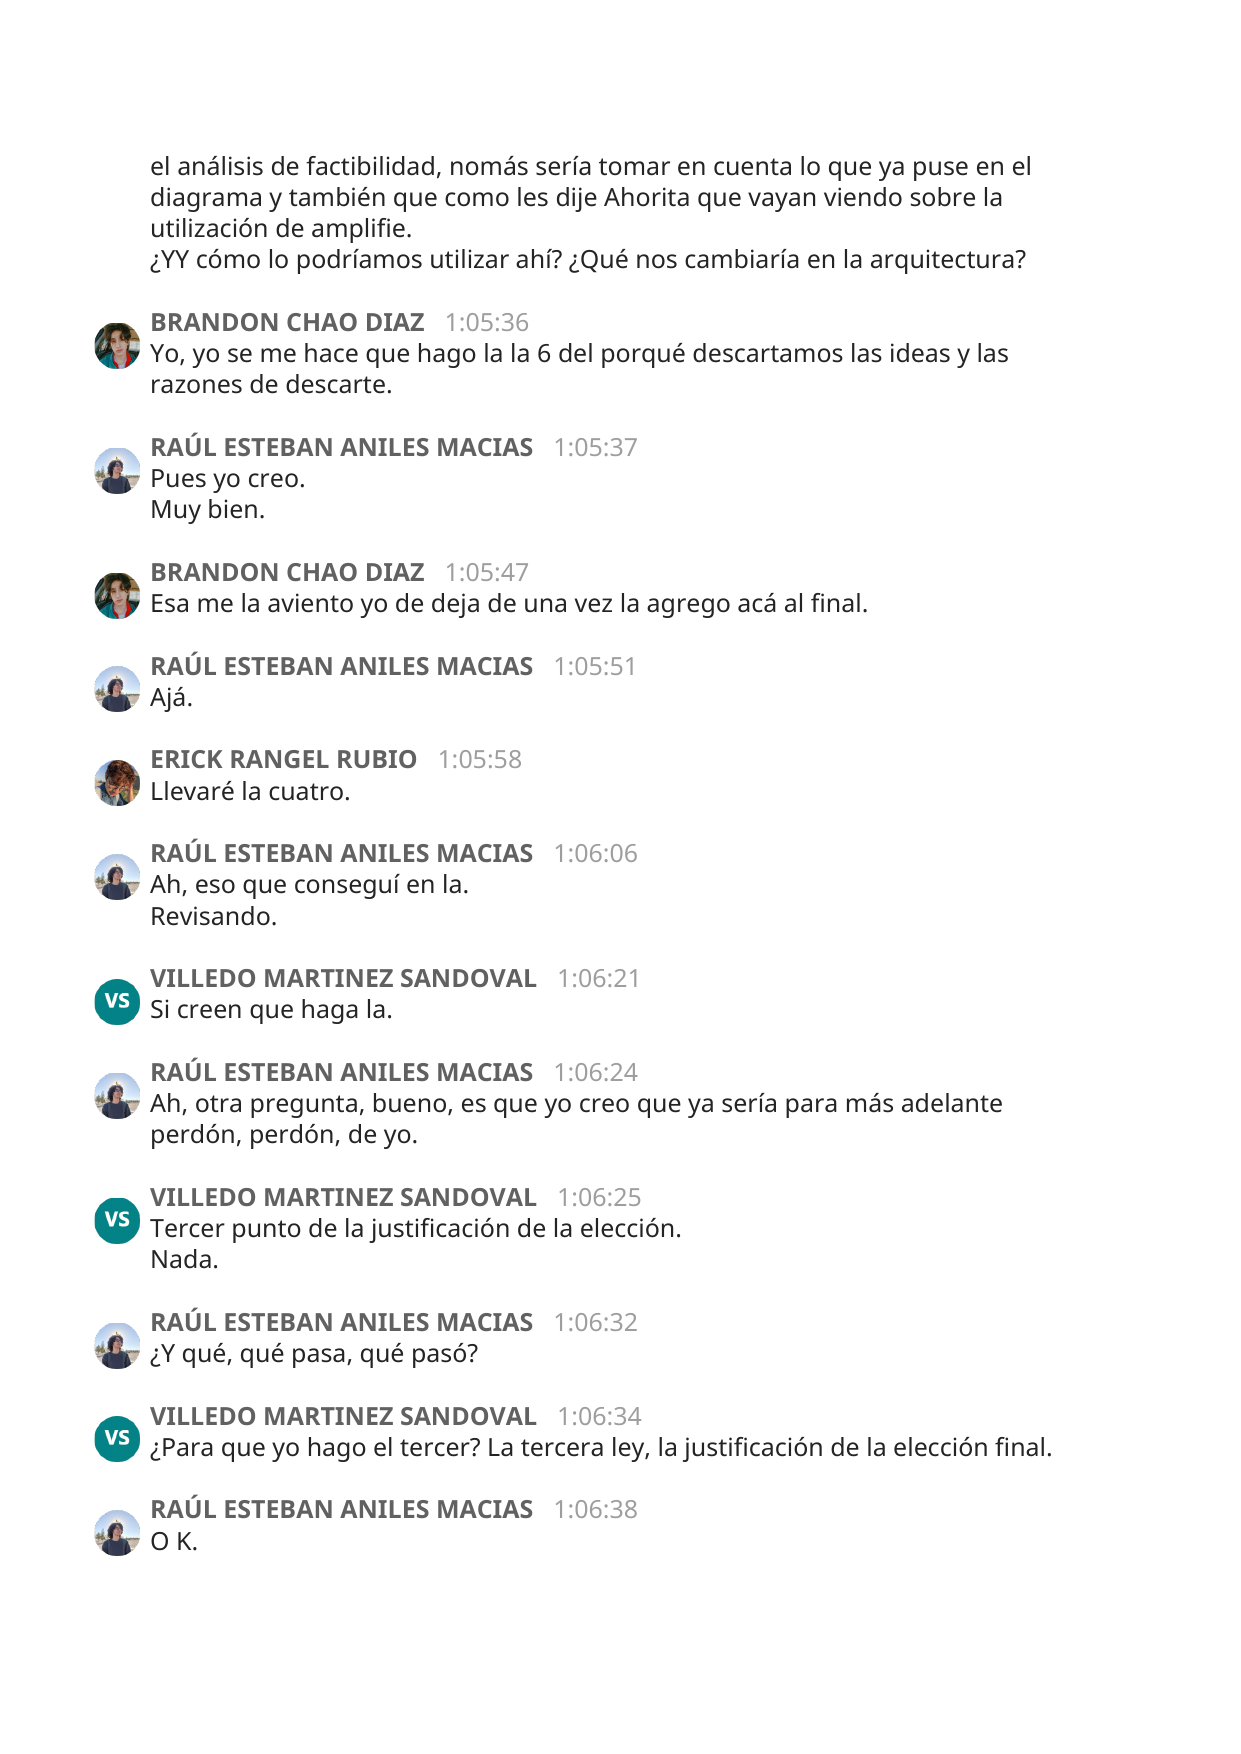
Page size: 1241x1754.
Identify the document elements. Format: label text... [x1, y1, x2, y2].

picture [94, 1323, 140, 1369]
text ERICK RANGEL RUBIO 1:05:58 Llevaré la cuatro. [150, 712, 1090, 806]
picture [94, 854, 140, 900]
picture [94, 573, 140, 619]
picture [94, 1510, 140, 1556]
text RAÚL ESTEBAN ANILES MACIAS 1:06:24 Ah, otra pregunta, bueno, es que yo creo que ya sería para más adelante perdón, perdón, de yo. [150, 1025, 1090, 1150]
text VILLEDO MARTINEZ SANDOVAL 1:06:21 Si creen que haga la. [150, 931, 1090, 1025]
text RAÚL ESTEBAN ANILES MACIAS 1:05:51 Ajá. [150, 619, 1090, 712]
picture [94, 323, 140, 369]
text BRANDON CHAO DIAZ 1:05:47 Esa me la aviento yo de deja de una vez la agrego acá al final. [150, 525, 1090, 619]
text VILLEDO MARTINEZ SANDOVAL 1:06:34 ¿Para que yo hago el tercer? La tercera ley, la justificación de la elección final. [150, 1369, 1090, 1462]
picture [94, 666, 140, 712]
picture [94, 1198, 140, 1244]
picture [94, 760, 140, 806]
text RAÚL ESTEBAN ANILES MACIAS 1:06:06 Ah, eso que conseguí en la. Revisando. [150, 806, 1090, 931]
picture [94, 1416, 140, 1462]
text RAÚL ESTEBAN ANILES MACIAS 1:06:38 O K. [150, 1462, 1090, 1556]
text RAÚL ESTEBAN ANILES MACIAS 1:05:37 Pues yo creo. Muy bien. [150, 400, 1090, 525]
text VILLEDO MARTINEZ SANDOVAL 1:06:25 Tercer punto de la justificación de la elección. Nada. [150, 1150, 1090, 1275]
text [150, 150, 1090, 275]
text BRANDON CHAO DIAZ 1:05:36 Yo, yo se me hace que hago la la 6 del porqué descartamos las ideas y las razones de descarte. [150, 275, 1090, 400]
picture [94, 979, 140, 1025]
text RAÚL ESTEBAN ANILES MACIAS 1:06:32 ¿Y qué, qué pasa, qué pasó? [150, 1275, 1090, 1369]
picture [94, 448, 140, 494]
picture [94, 1073, 140, 1119]
